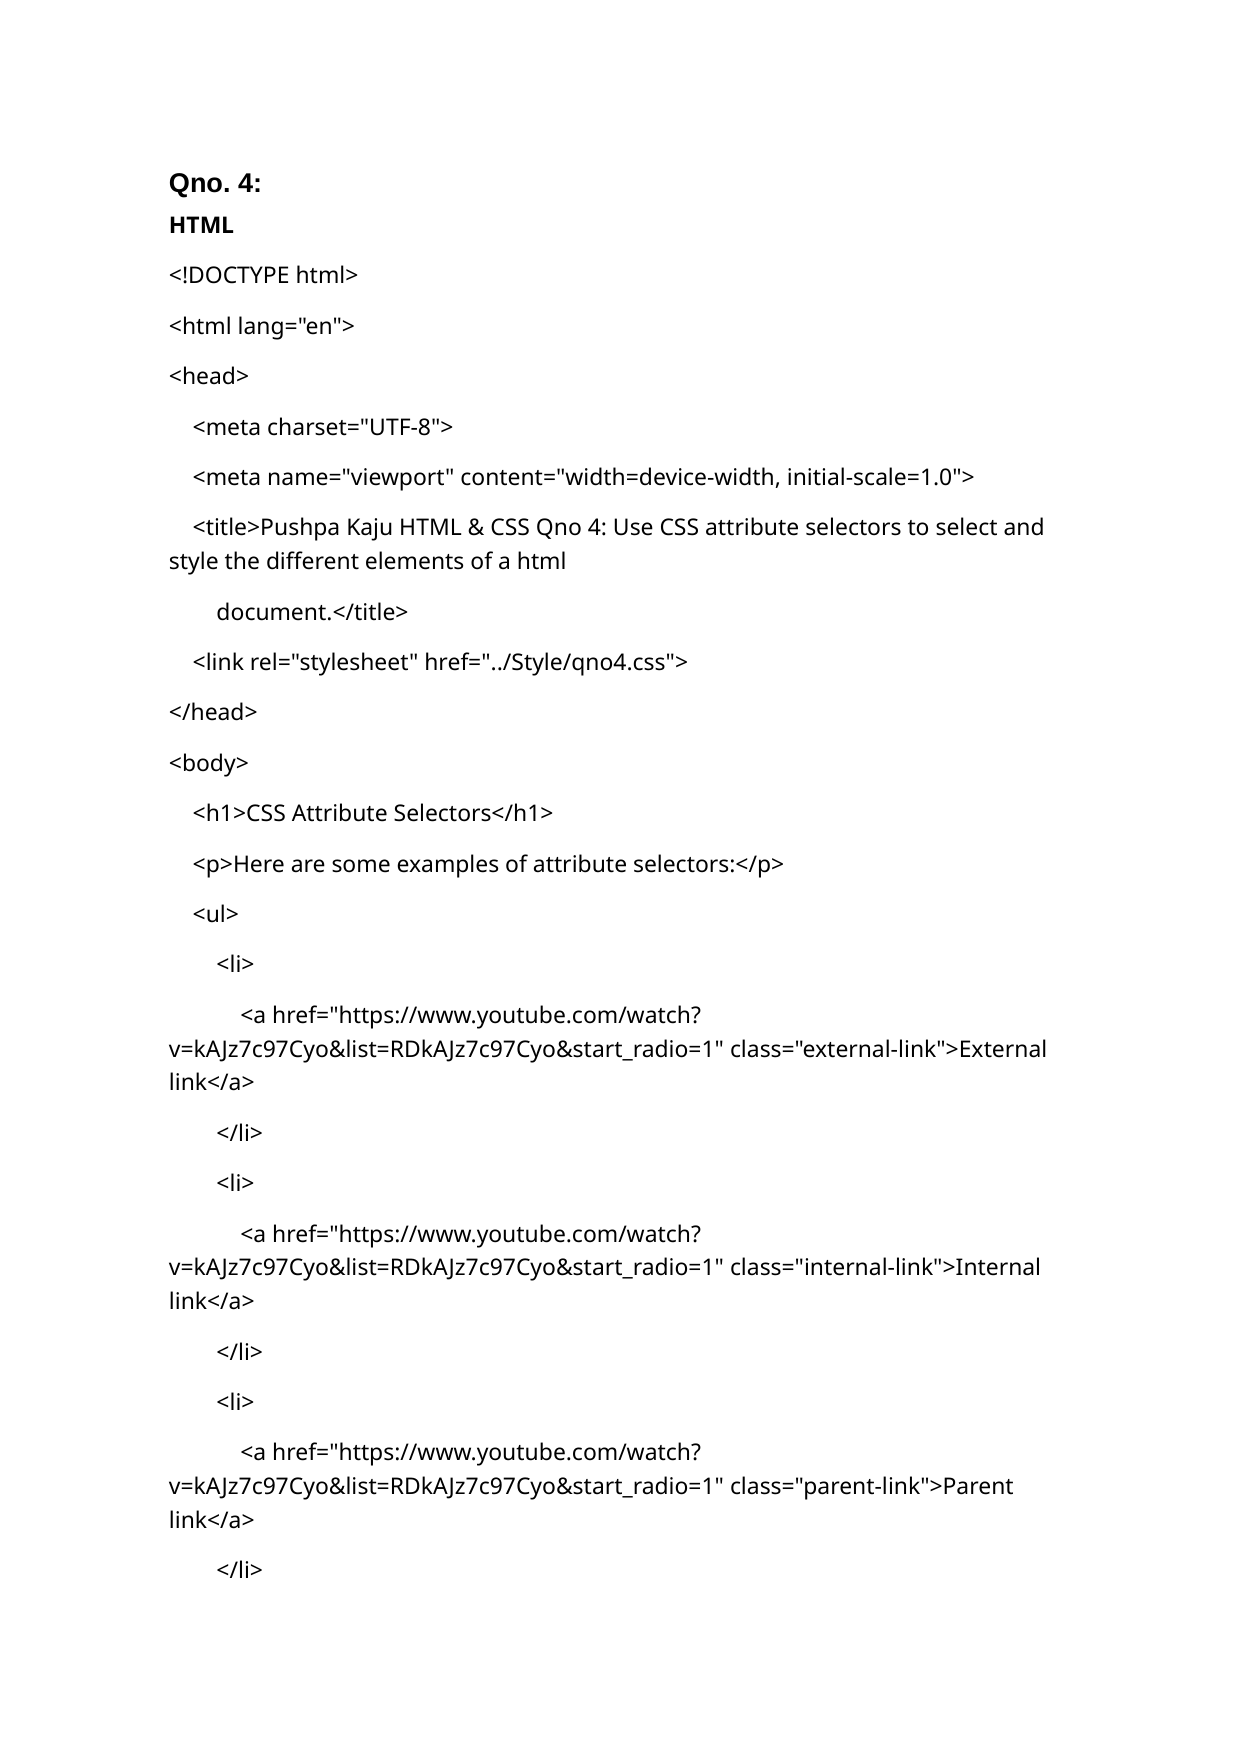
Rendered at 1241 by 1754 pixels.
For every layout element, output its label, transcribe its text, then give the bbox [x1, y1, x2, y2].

text HTML [169, 209, 1090, 240]
text <li> [169, 1386, 1090, 1417]
text <a href="https://www.youtube.com/watch?v=kAJz7c97Cyo&list=RDkAJz7c97Cyo&start_radio=1" class="parent-link">Parent link</a> [169, 1436, 1090, 1535]
text <body> [169, 747, 1090, 778]
text </li> [169, 1554, 1090, 1585]
text </li> [169, 1335, 1090, 1367]
text <title>Pushpa Kaju HTML & CSS Qno 4: Use CSS attribute selectors to select and style the different elements of a html [169, 511, 1090, 576]
text <meta name="viewport" content="width=device-width, initial-scale=1.0"> [169, 461, 1090, 492]
text document.</title> [169, 595, 1090, 627]
text <p>Here are some examples of attribute selectors:</p> [169, 847, 1090, 879]
text <h1>CSS Attribute Selectors</h1> [169, 797, 1090, 828]
text <meta charset="UTF-8"> [169, 410, 1090, 442]
text <ul> [169, 898, 1090, 929]
text <li> [169, 1167, 1090, 1198]
text </head> [169, 696, 1090, 727]
text <html lang="en"> [169, 309, 1090, 341]
text <a href="https://www.youtube.com/watch?v=kAJz7c97Cyo&list=RDkAJz7c97Cyo&start_radio=1" class="internal-link">Internal link</a> [169, 1217, 1090, 1316]
text <head> [169, 360, 1090, 391]
text <a href="https://www.youtube.com/watch?v=kAJz7c97Cyo&list=RDkAJz7c97Cyo&start_radio=1" class="external-link">External link</a> [169, 999, 1090, 1097]
text <link rel="stylesheet" href="../Style/qno4.css"> [169, 646, 1090, 677]
subtitle Qno. 4: [169, 167, 1090, 198]
text <li> [169, 948, 1090, 979]
text <!DOCTYPE html> [169, 259, 1090, 290]
text </li> [169, 1117, 1090, 1148]
